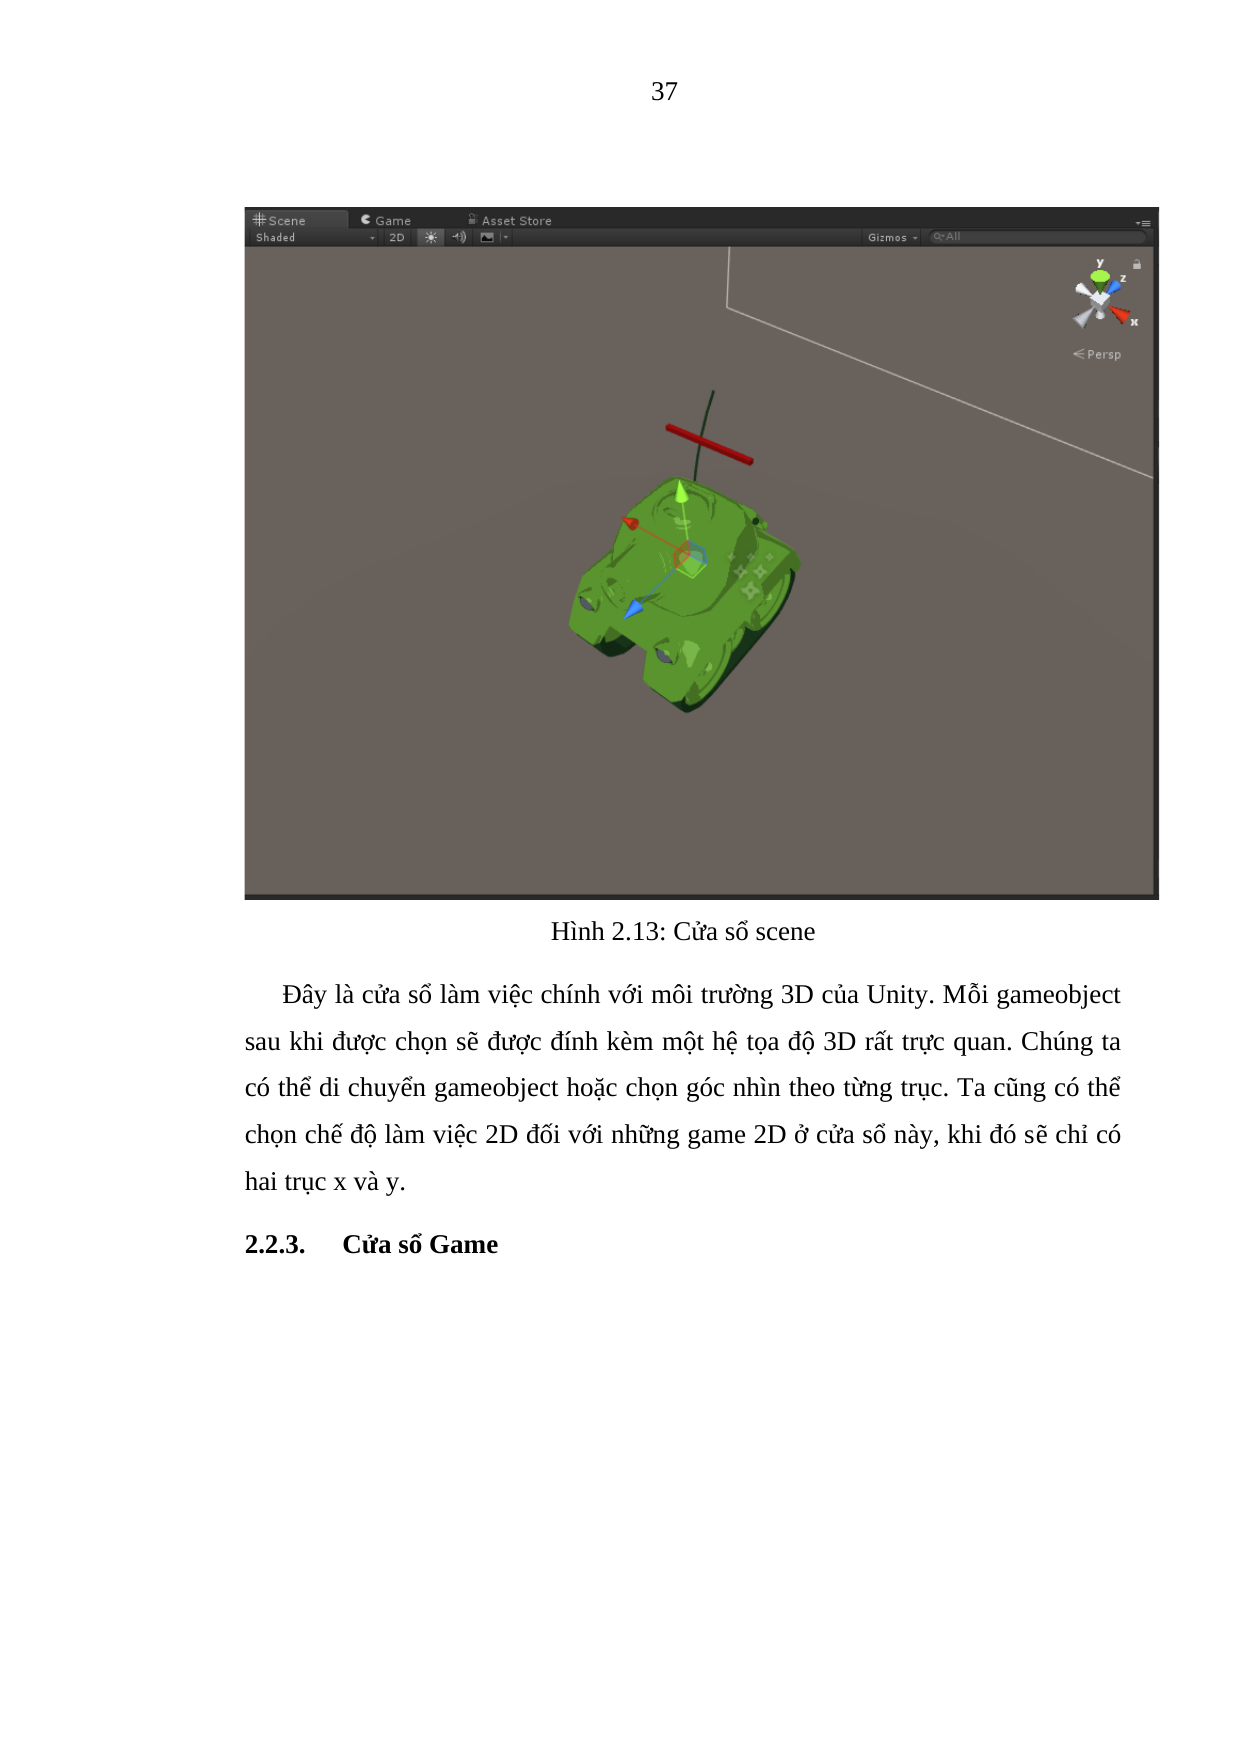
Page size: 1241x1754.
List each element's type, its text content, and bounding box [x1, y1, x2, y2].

text Hình 2.13: Cửa sổ scene [244, 900, 1122, 946]
list Cửa sổ Game [244, 1228, 1122, 1259]
picture [244, 207, 1160, 900]
text Đây là cửa sổ làm việc chính với môi trường 3D của Unity. Mỗi gameobject sau khi được chọn sẽ được đính kèm một hệ tọa độ 3D rất trực quan. Chúng ta có thể di chuyển gameobject hoặc chọn góc nhìn theo từng trục. Ta cũng có thể chọn chế độ làm việc 2D đối với những game 2D ở cửa sổ này, khi đó sẽ chỉ có hai trục x và y. [244, 978, 1122, 1196]
